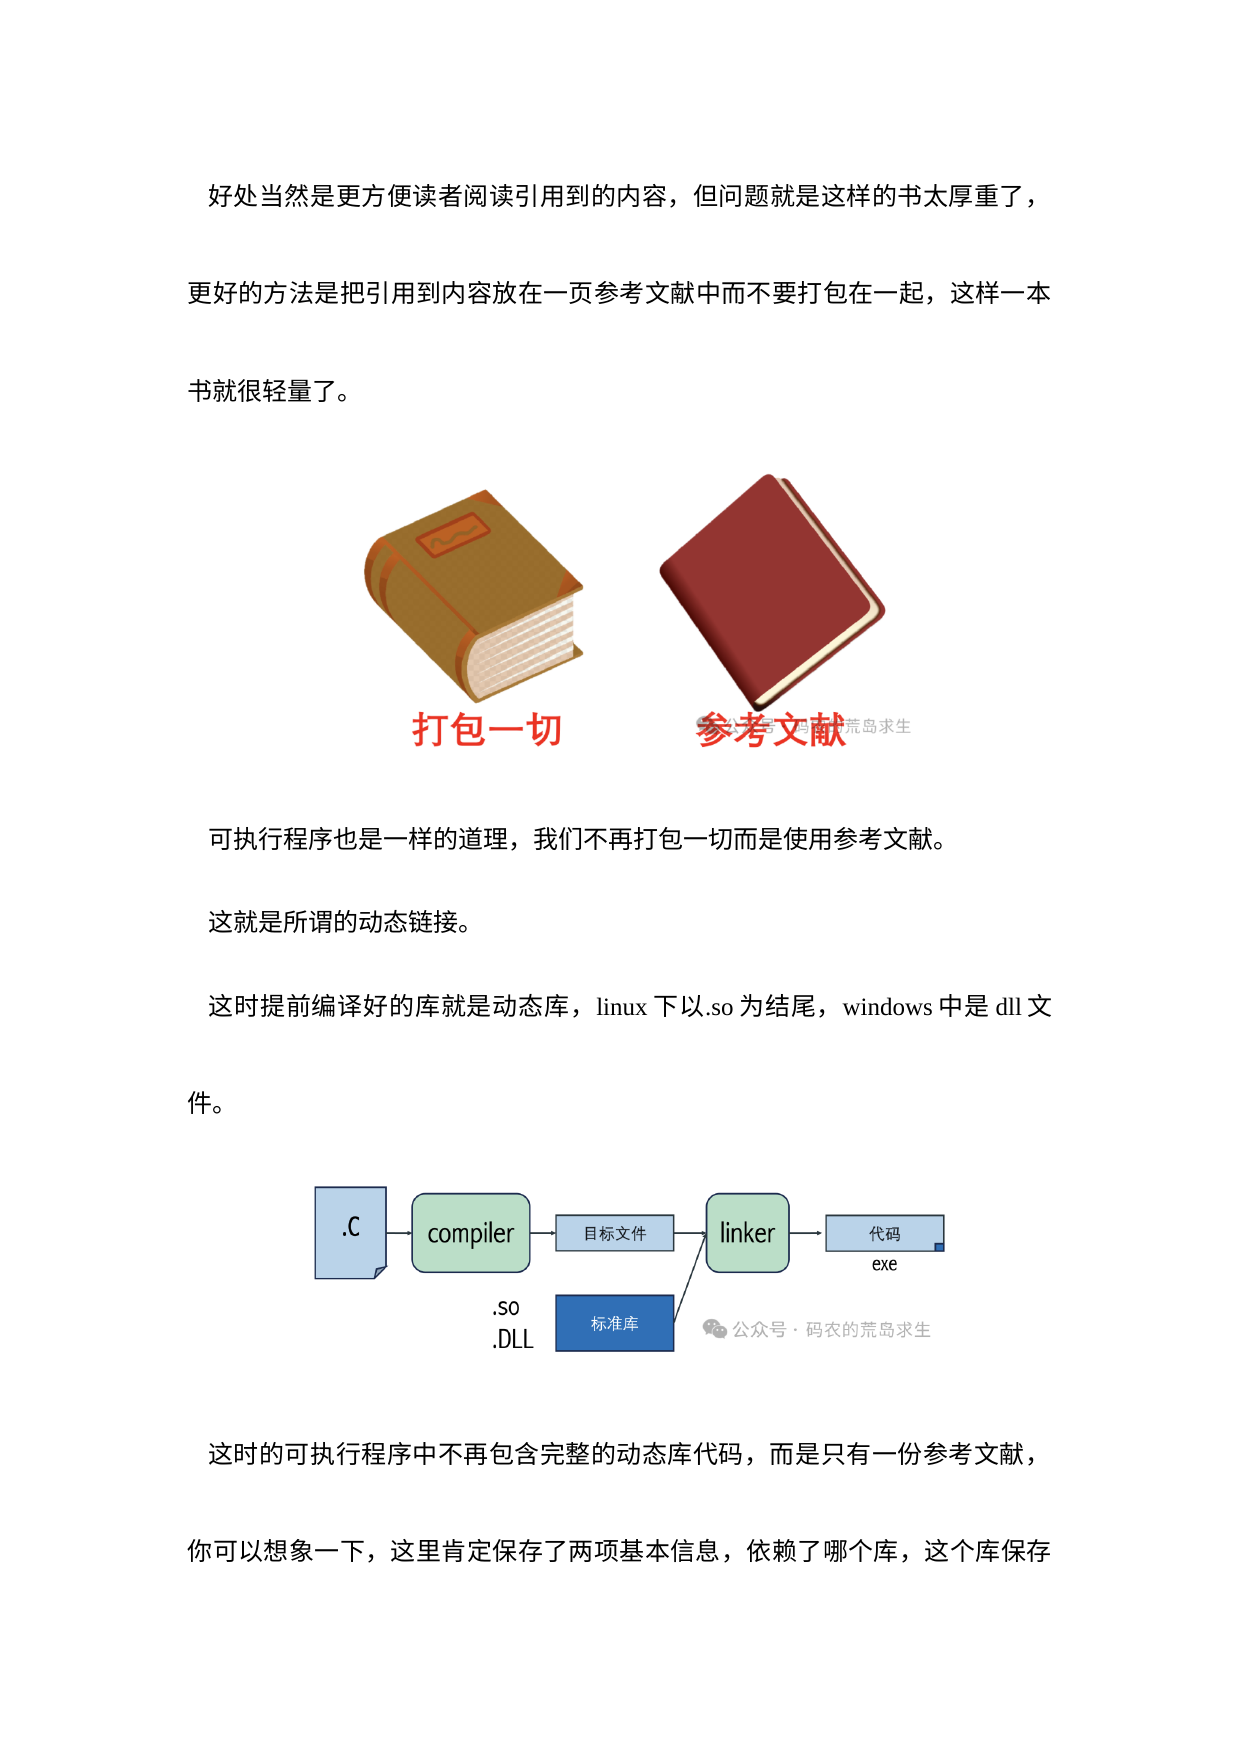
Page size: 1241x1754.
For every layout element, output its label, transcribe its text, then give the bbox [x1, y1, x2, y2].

picture [331, 469, 930, 750]
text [187, 1420, 1053, 1582]
text 好处当然是更方便读者阅读引用到的内容，但问题就是这样的书太厚重了，更好的方法是把引用到内容放在一页参考文献中而不要打包在一起，这样一本书就很轻量了。 [187, 162, 1053, 422]
text 这时提前编译好的库就是动态库，linux下以.so为结尾，windows中是dll文件。 [187, 972, 1053, 1134]
text 这就是所谓的动态链接。 [187, 888, 1053, 953]
text 可执行程序也是一样的道理，我们不再打包一切而是使用参考文献。 [187, 805, 1053, 870]
picture [310, 1181, 951, 1355]
